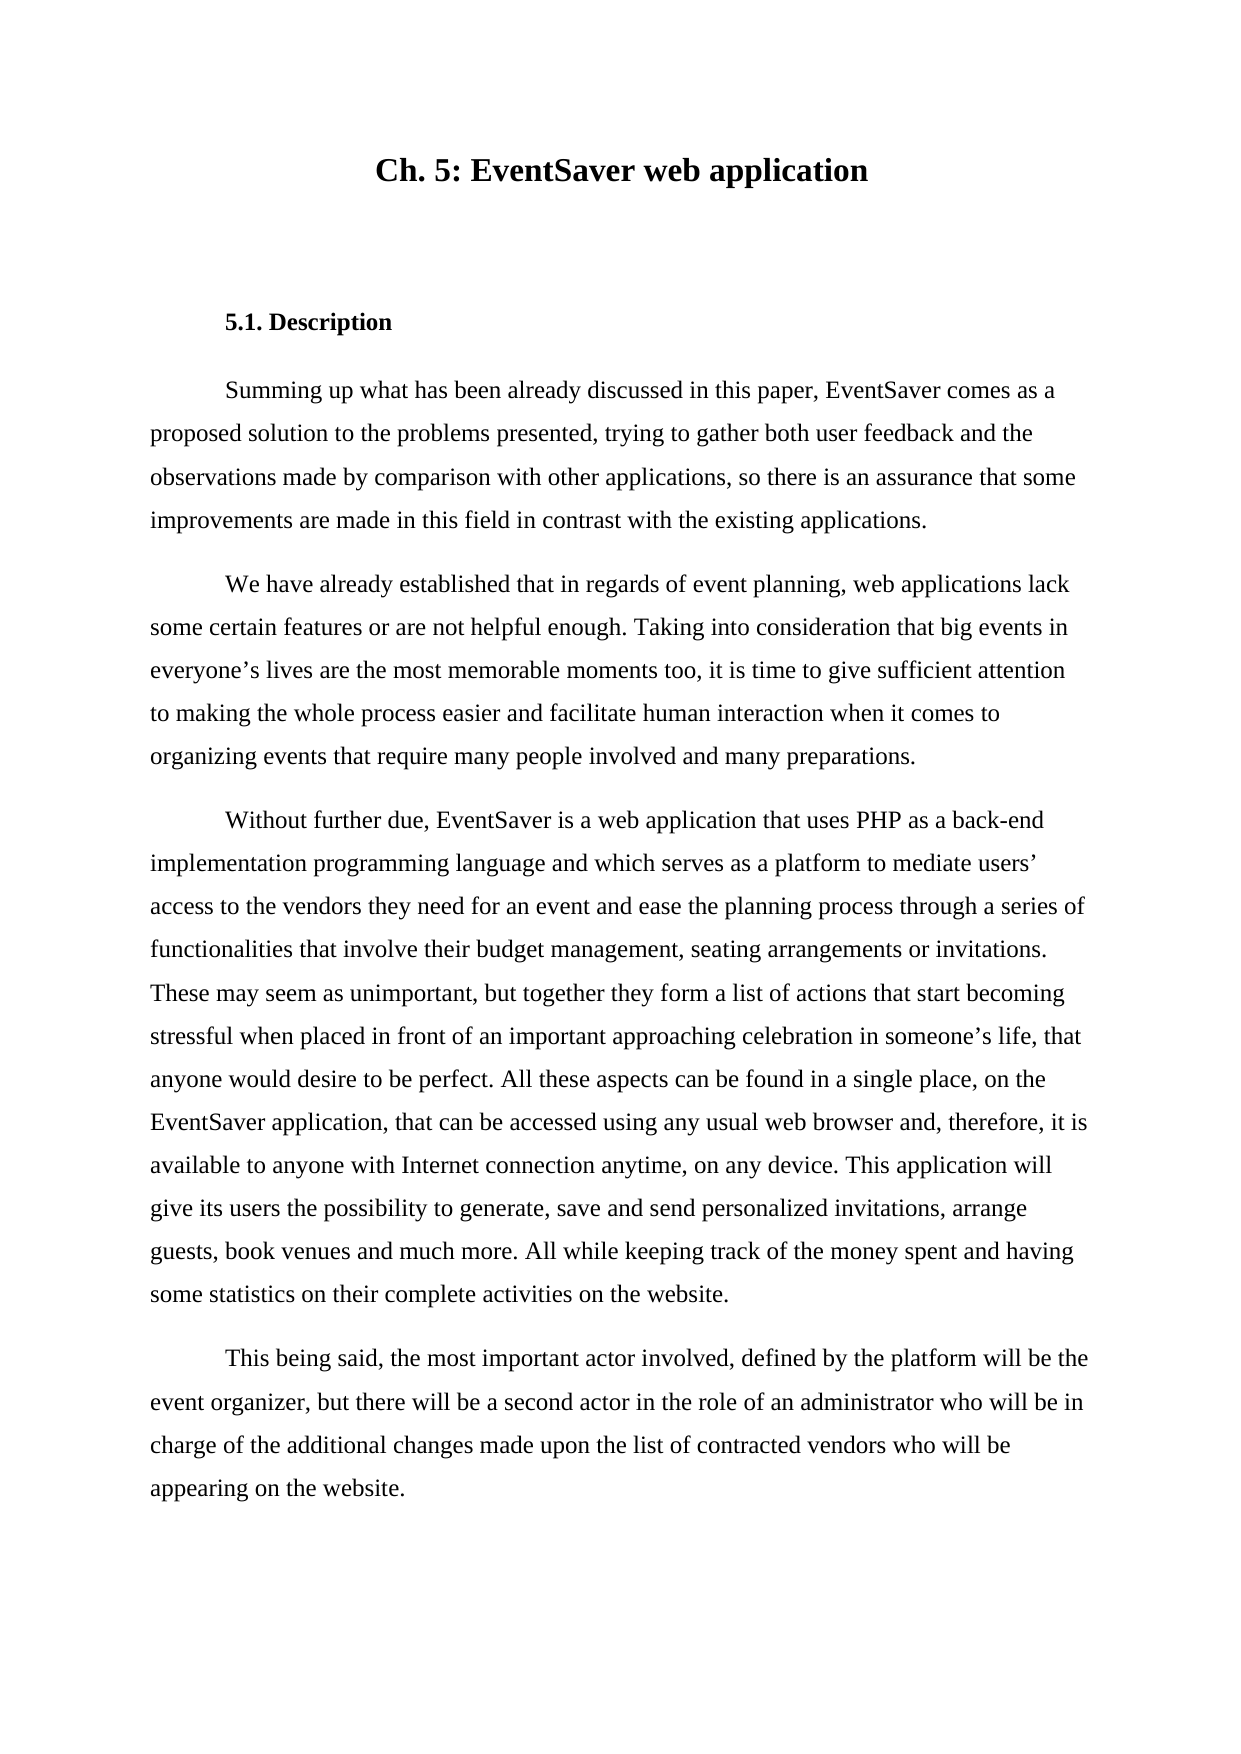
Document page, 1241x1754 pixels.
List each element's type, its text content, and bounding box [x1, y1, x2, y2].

text We have already established that in regards of event planning, web applications lack some certain features or are not helpful enough. Taking into consideration that big events in everyone’s lives are the most memorable moments too, it is time to give sufficient attention to making the whole process easier and facilitate human interaction when it comes to organizing events that require many people involved and many preparations. [150, 569, 1090, 770]
text Without further due, EventSaver is a web application that uses PHP as a back-end implementation programming language and which serves as a platform to mediate users’ access to the vendors they need for an event and ease the planning process through a series of functionalities that involve their budget management, seating arrangements or invitations. These may seem as unimportant, but together they form a list of actions that start becoming stressful when placed in front of an important approaching celebration in someone’s life, that anyone would desire to be perfect. All these aspects can be found in a single place, on the EventSaver application, that can be accessed using any usual web browser and, therefore, it is available to anyone with Internet connection anytime, on any device. This application will give its users the possibility to generate, save and send personalized invitations, arrange guests, book venues and much more. All while keeping track of the money spent and having some statistics on their complete activities on the website. [150, 805, 1090, 1308]
text Ch. 5: EventSaver web application [150, 150, 1090, 188]
text This being said, the most important actor involved, defined by the platform will be the event organizer, but there will be a second actor in the role of an administrator who will be in charge of the additional changes made upon the list of contracted vendors who will be appearing on the website. [150, 1343, 1090, 1502]
text 5.1. Description [150, 307, 1090, 335]
text Summing up what has been already discussed in this paper, EventSaver comes as a proposed solution to the problems presented, trying to gather both user feedback and the observations made by comparison with other applications, so there is an assurance that some improvements are made in this field in contrast with the existing applications. [150, 375, 1090, 533]
